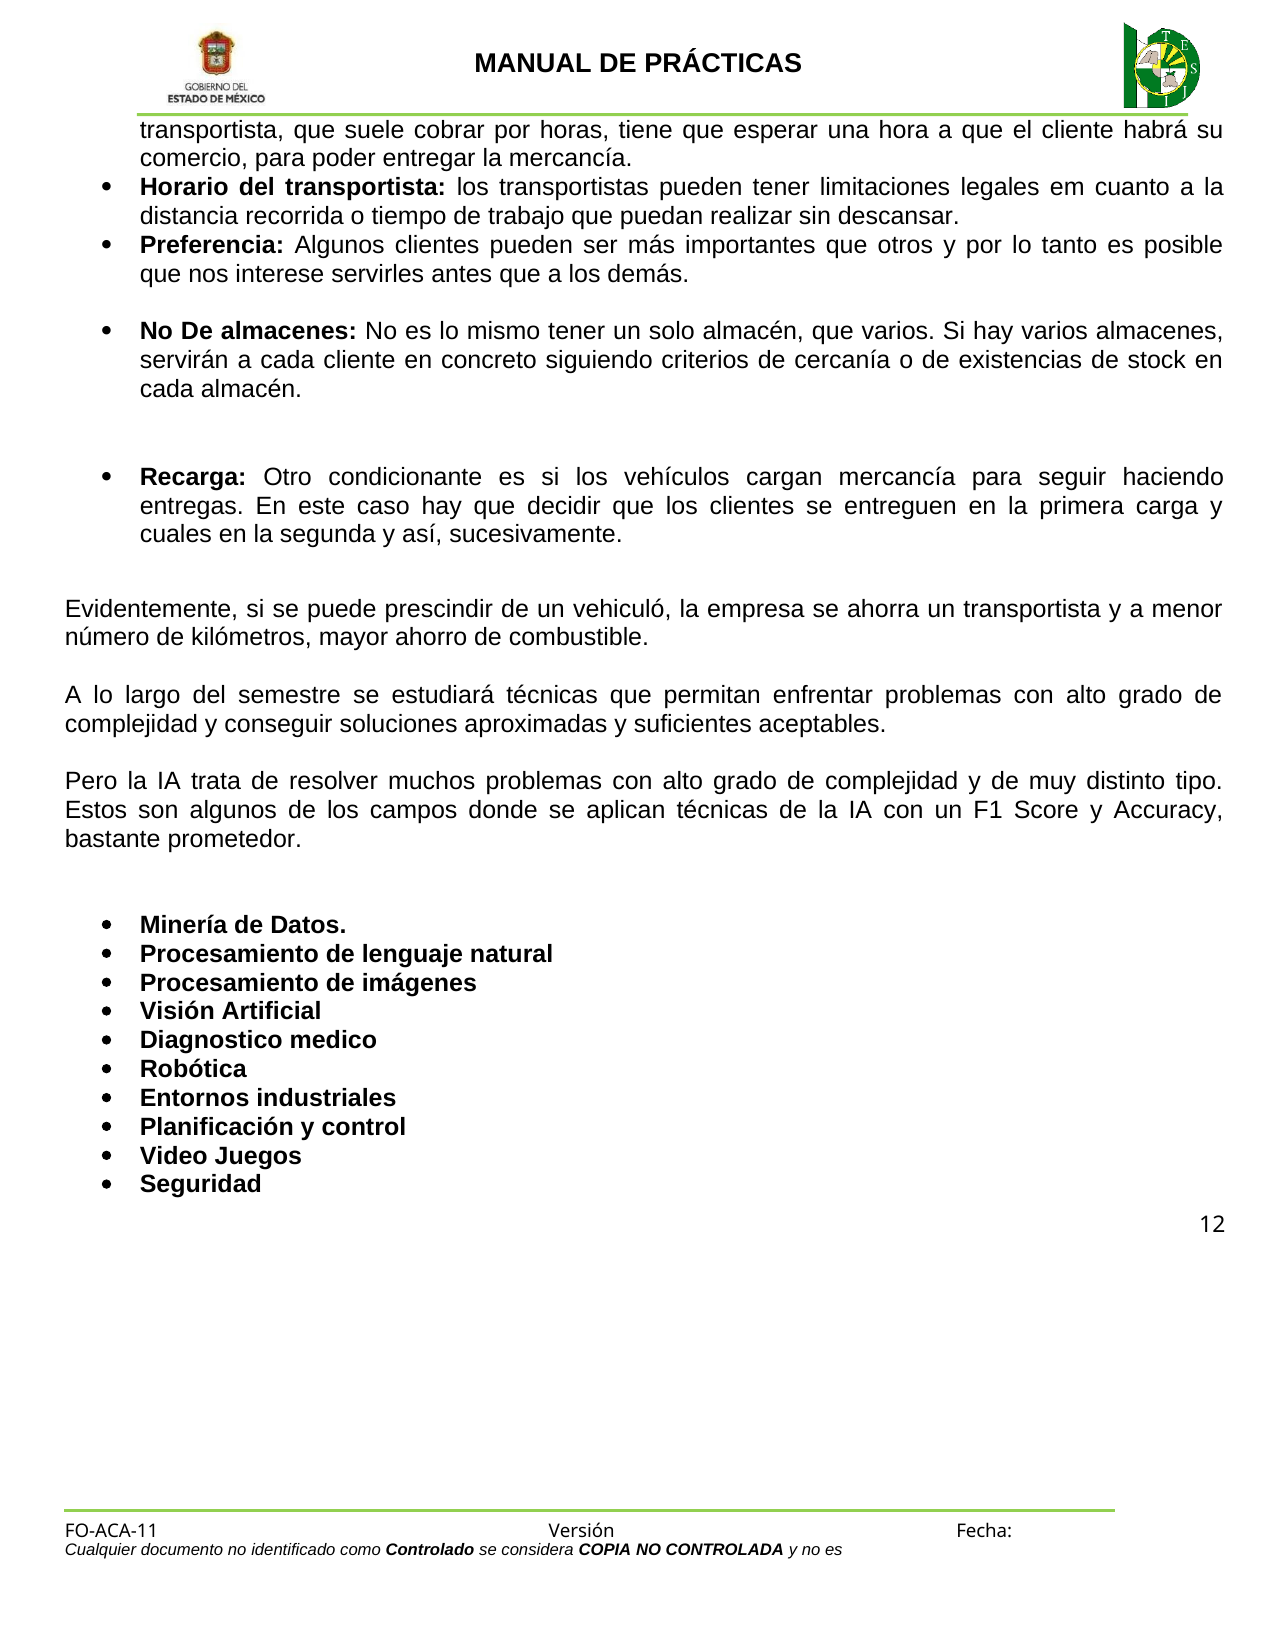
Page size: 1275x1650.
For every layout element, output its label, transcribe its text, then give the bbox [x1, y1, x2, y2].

picture [166, 23, 266, 106]
list Robótica [102, 1054, 1225, 1083]
list Procesamiento de lenguaje natural [102, 939, 1225, 967]
text Pero la IA trata de resolver muchos problemas con alto grado de complejidad y de muy distinto tipo. Estos son algunos de los campos donde se aplican técnicas de la IA con un F1 Score y Accuracy, bastante prometedor. [64, 766, 1225, 852]
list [102, 114, 1225, 172]
list Seguridad [102, 1169, 1225, 1198]
list Procesamiento de imágenes [102, 967, 1225, 996]
list Minería de Datos. [102, 910, 1225, 939]
list Horario del transportista: los transportistas pueden tener limitaciones legales em cuanto a la distancia recorrida o tiempo de trabajo que puedan realizar sin descansar. [102, 172, 1225, 230]
list Preferencia: Algunos clientes pueden ser más importantes que otros y por lo tanto es posible que nos interese servirles antes que a los demás. [102, 230, 1225, 287]
list Recarga: Otro condicionante es si los vehículos cargan mercancía para seguir haciendo entregas. En este caso hay que decidir que los clientes se entreguen en la primera carga y cuales en la segunda y así, sucesivamente. [102, 462, 1225, 548]
picture [1123, 22, 1200, 108]
text Evidentemente, si se puede prescindir de un vehiculó, la empresa se ahorra un transportista y a menor número de kilómetros, mayor ahorro de combustible. [64, 593, 1225, 651]
list Video Juegos [102, 1141, 1225, 1169]
list Diagnostico medico [102, 1025, 1225, 1054]
list No De almacenes: No es lo mismo tener un solo almacén, que varios. Si hay varios almacenes, servirán a cada cliente en concreto siguiendo criterios de cercanía o de existencias de stock en cada almacén. [102, 316, 1225, 402]
list Planificación y control [102, 1112, 1225, 1141]
list Entornos industriales [102, 1083, 1225, 1112]
list Visión Artificial [102, 996, 1225, 1025]
text A lo largo del semestre se estudiará técnicas que permitan enfrentar problemas con alto grado de complejidad y conseguir soluciones aproximadas y suficientes aceptables. [64, 680, 1225, 737]
